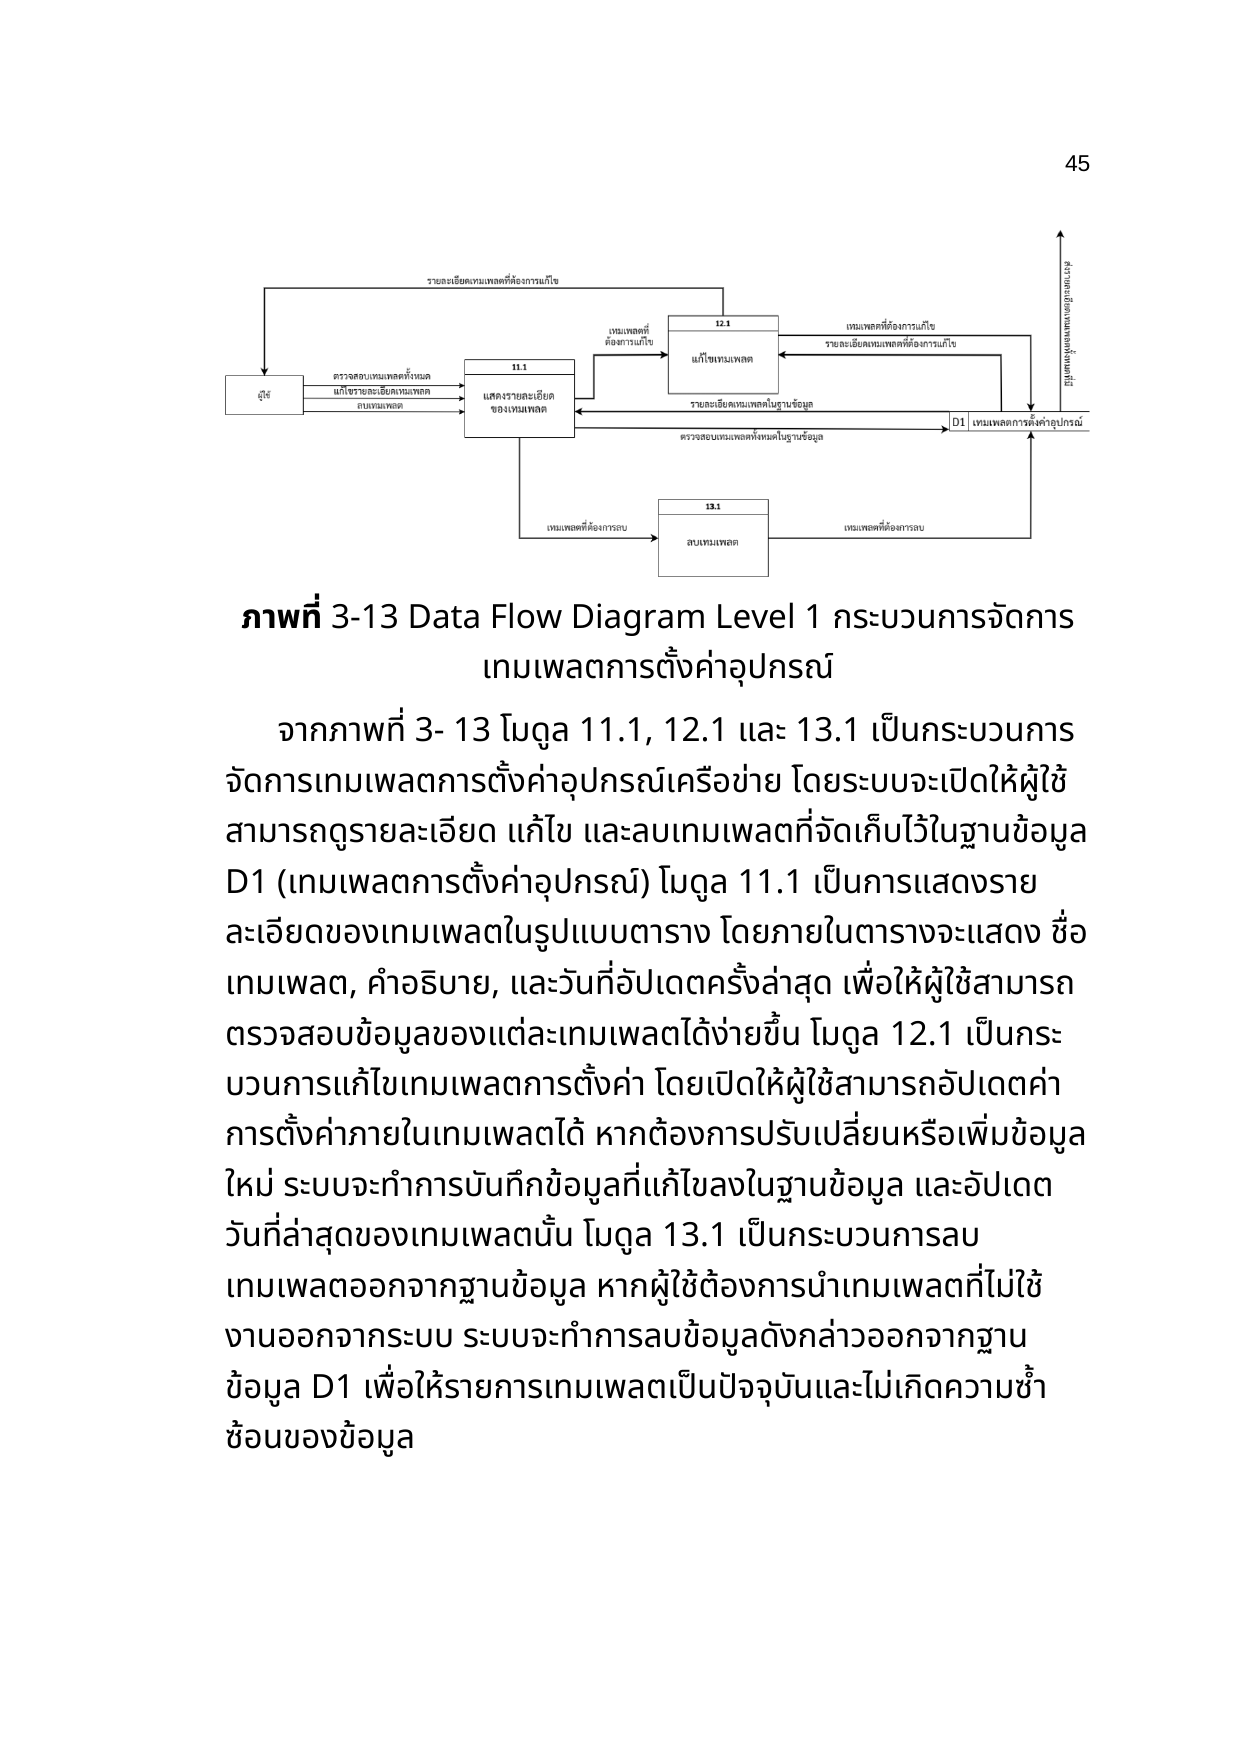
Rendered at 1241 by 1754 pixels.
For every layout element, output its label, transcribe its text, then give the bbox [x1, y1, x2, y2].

text จากภาพที่ 3- 13 โมดูล 11.1, 12.1 และ 13.1 เป็นกระบวนการจัดการเทมเพลตการตั้งค่าอุปกรณ์เครือข่าย โดยระบบจะเปิดให้ผู้ใช้สามารถดูรายละเอียด แก้ไข และลบเทมเพลตที่จัดเก็บไว้ในฐานข้อมูล D1 (เทมเพลตการตั้งค่าอุปกรณ์) โมดูล 11.1 เป็นการแสดงรายละเอียดของเทมเพลตในรูปแบบตาราง โดยภายในตารางจะแสดง ชื่อเทมเพลต, คำอธิบาย, และวันที่อัปเดตครั้งล่าสุด เพื่อให้ผู้ใช้สามารถตรวจสอบข้อมูลของแต่ละเทมเพลตได้ง่ายขึ้น โมดูล 12.1 เป็นกระบวนการแก้ไขเทมเพลตการตั้งค่า โดยเปิดให้ผู้ใช้สามารถอัปเดตค่าการตั้งค่าภายในเทมเพลตได้ หากต้องการปรับเปลี่ยนหรือเพิ่มข้อมูลใหม่ ระบบจะทำการบันทึกข้อมูลที่แก้ไขลงในฐานข้อมูล และอัปเดตวันที่ล่าสุดของเทมเพลตนั้น โมดูล 13.1 เป็นกระบวนการลบเทมเพลตออกจากฐานข้อมูล หากผู้ใช้ต้องการนำเทมเพลตที่ไม่ใช้งานออกจากระบบ ระบบจะทำการลบข้อมูลดังกล่าวออกจากฐานข้อมูล D1 เพื่อให้รายการเทมเพลตเป็นปัจจุบันและไม่เกิดความซ้ำซ้อนของข้อมูล [225, 706, 1090, 1464]
text ภาพที่ 3-13 Data Flow Diagram Level 1 กระบวนการจัดการเทมเพลตการตั้งค่าอุปกรณ์ [225, 593, 1090, 694]
picture [225, 225, 1090, 577]
